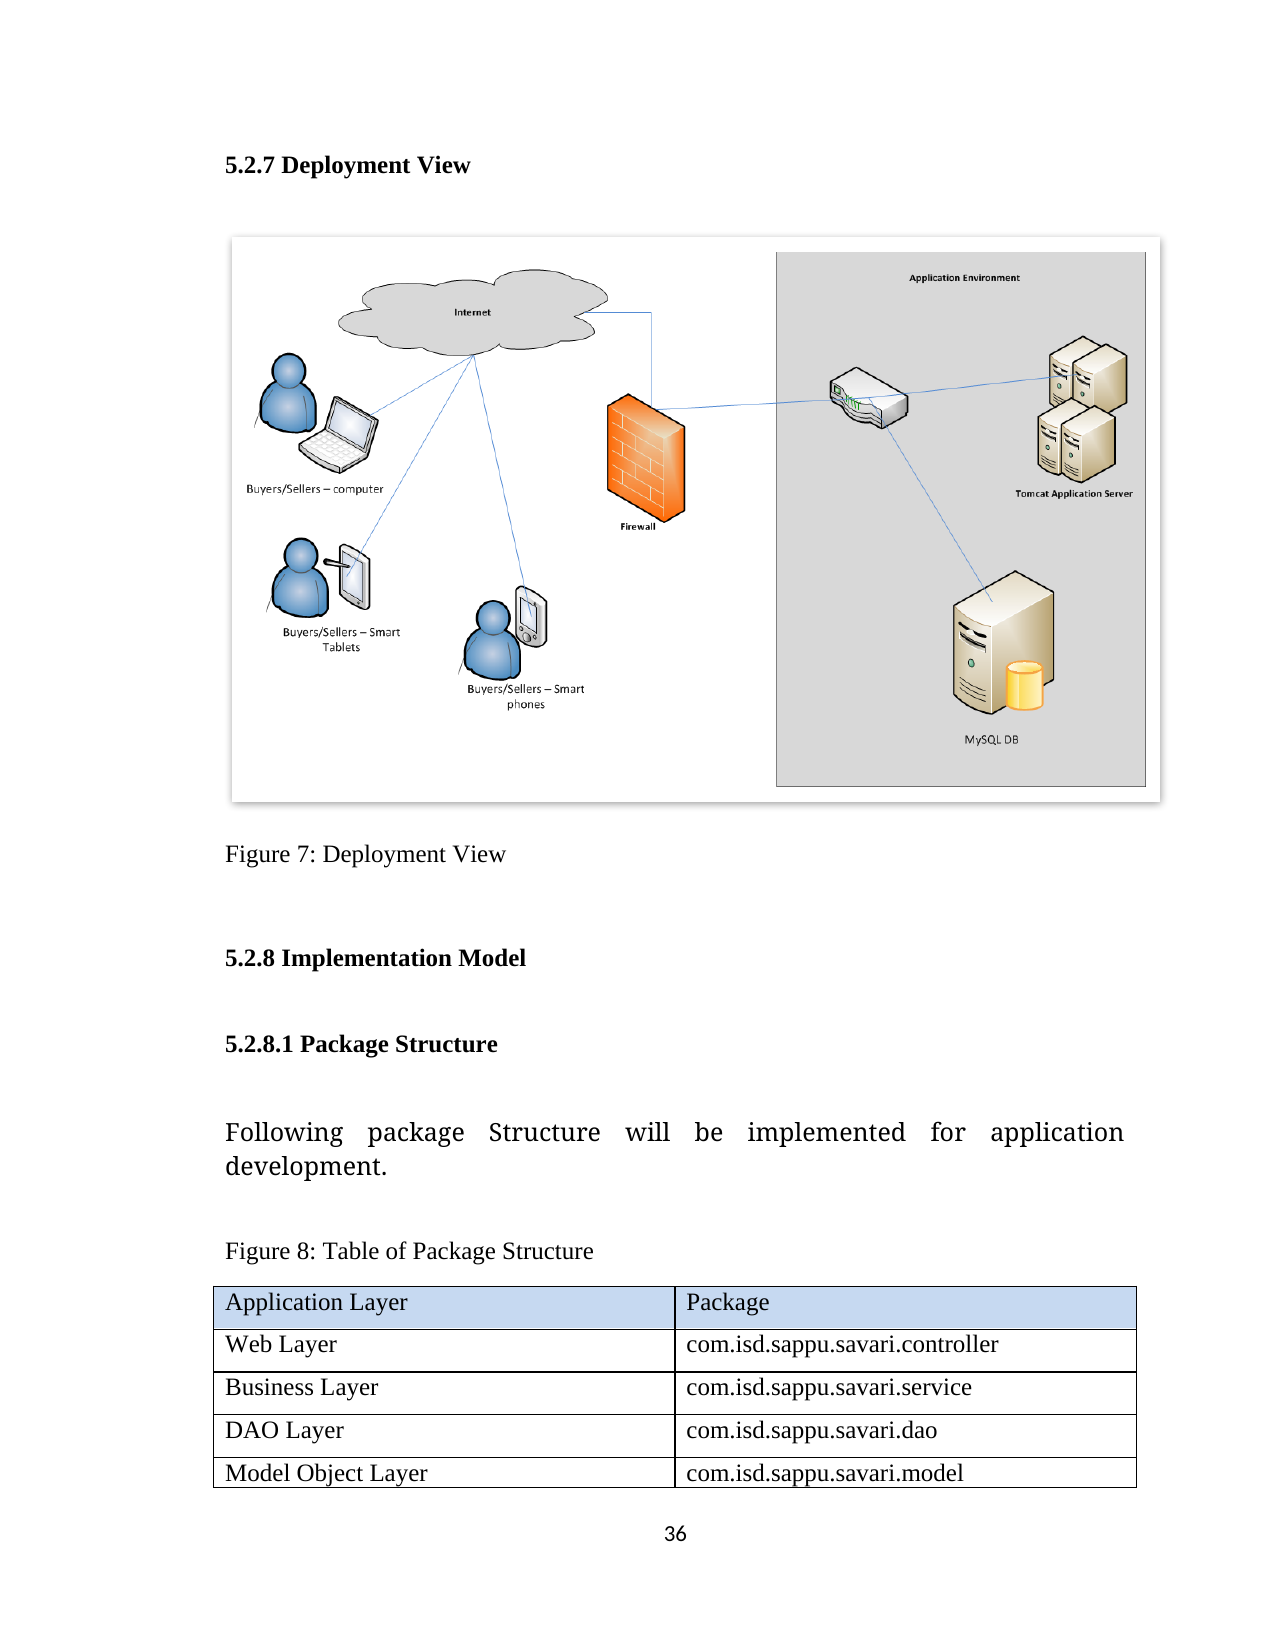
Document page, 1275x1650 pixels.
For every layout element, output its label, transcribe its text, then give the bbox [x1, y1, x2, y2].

picture [247, 252, 1146, 787]
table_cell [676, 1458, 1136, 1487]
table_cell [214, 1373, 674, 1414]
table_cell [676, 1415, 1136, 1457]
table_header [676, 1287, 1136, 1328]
subtitle 5.2.8 Implementation Model [225, 943, 1125, 971]
subtitle 5.2.8.1 Package Structure [225, 1029, 1125, 1057]
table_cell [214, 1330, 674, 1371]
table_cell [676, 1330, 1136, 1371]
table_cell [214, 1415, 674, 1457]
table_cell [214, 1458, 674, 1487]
subtitle 5.2.7 Deployment View [225, 150, 1125, 179]
text Figure 8: Table of Package Structure [225, 1236, 1125, 1265]
text Following package Structure will be implemented for application development. [225, 1115, 1125, 1183]
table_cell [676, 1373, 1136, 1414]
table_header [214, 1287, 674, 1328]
text Figure 7: Deployment View [225, 839, 1125, 868]
